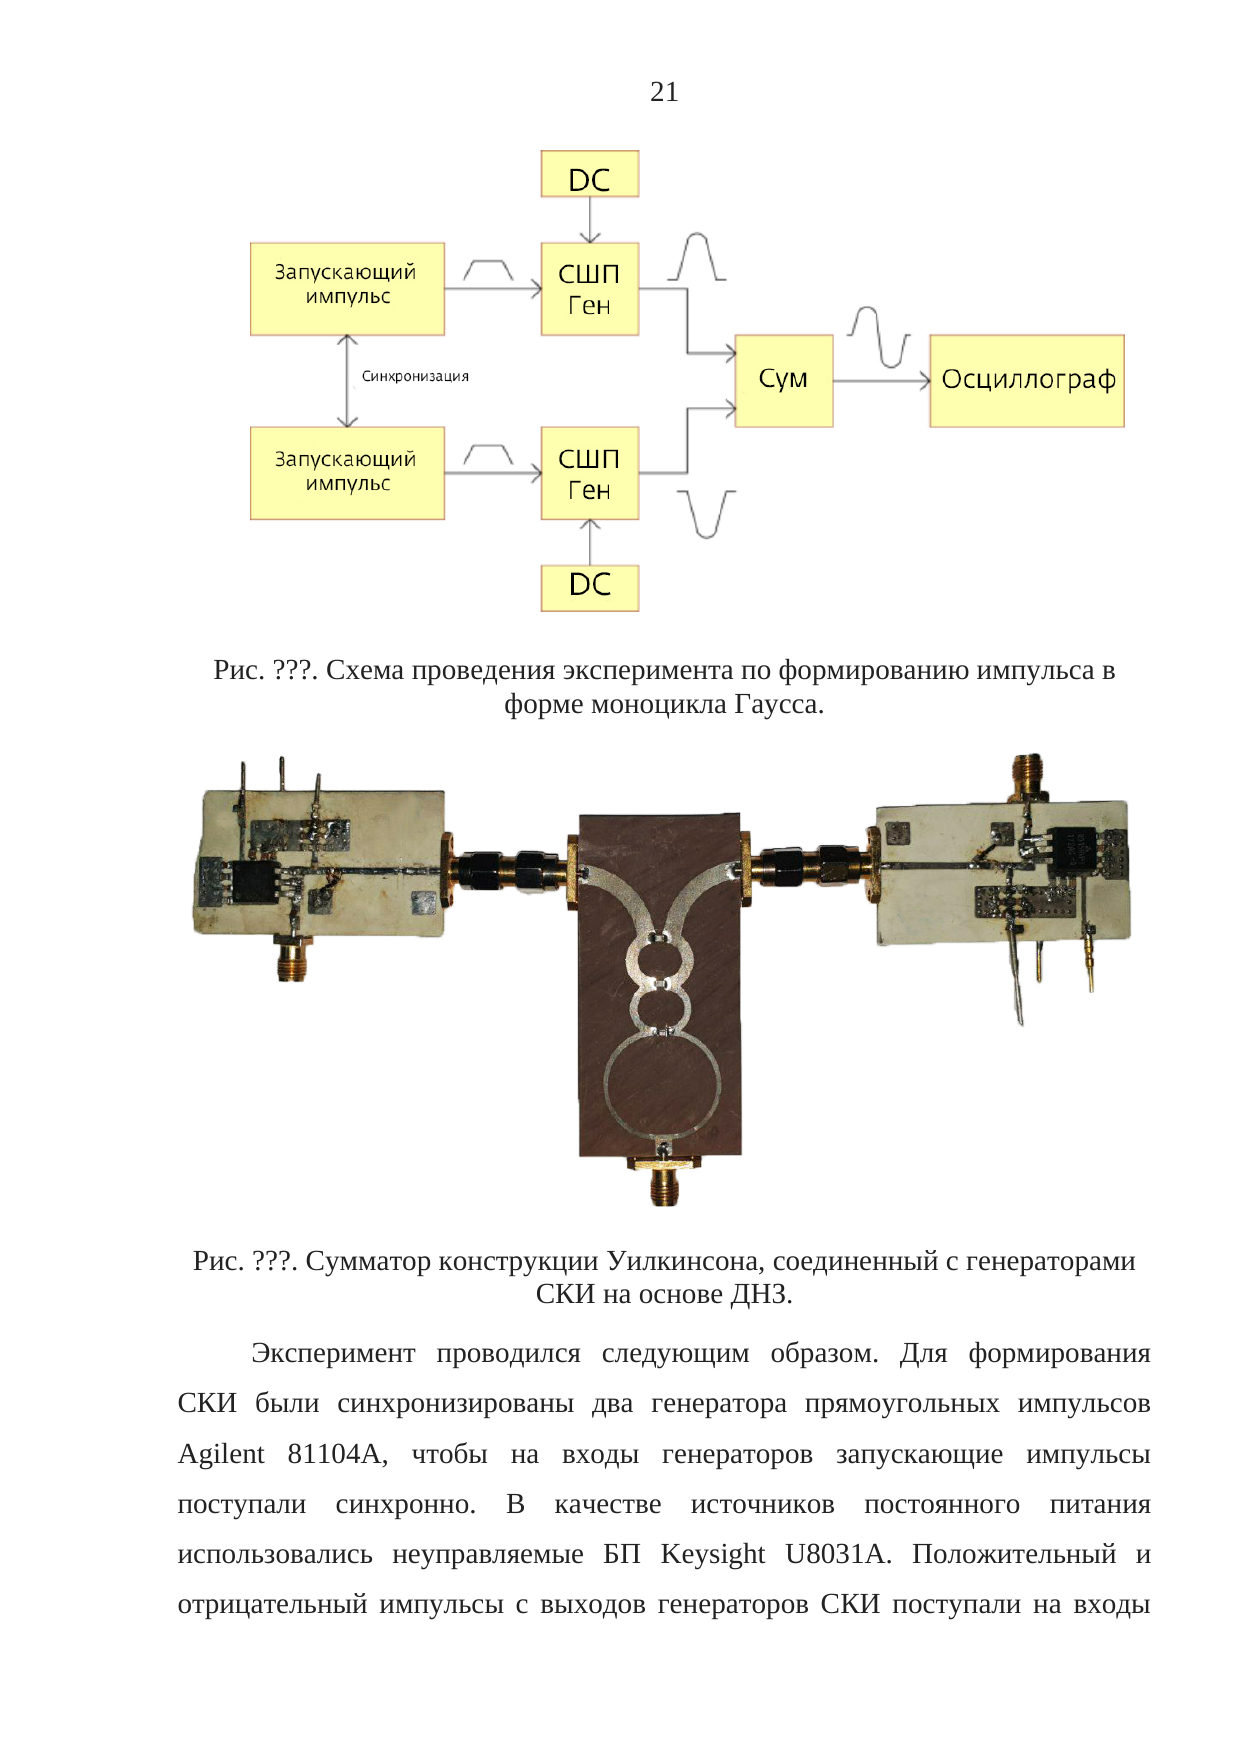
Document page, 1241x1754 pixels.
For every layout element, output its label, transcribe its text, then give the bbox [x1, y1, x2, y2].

picture [177, 118, 1152, 628]
text Рис. ???. Схема проведения эксперимента по формированию импульса в форме моноцикла Гаусса. [177, 652, 1152, 719]
text Рис. ???. Сумматор конструкции Уилкинсона, соединенный с генераторами СКИ на основе ДНЗ. [177, 1243, 1152, 1310]
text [177, 1335, 1152, 1620]
picture [177, 744, 1152, 1218]
